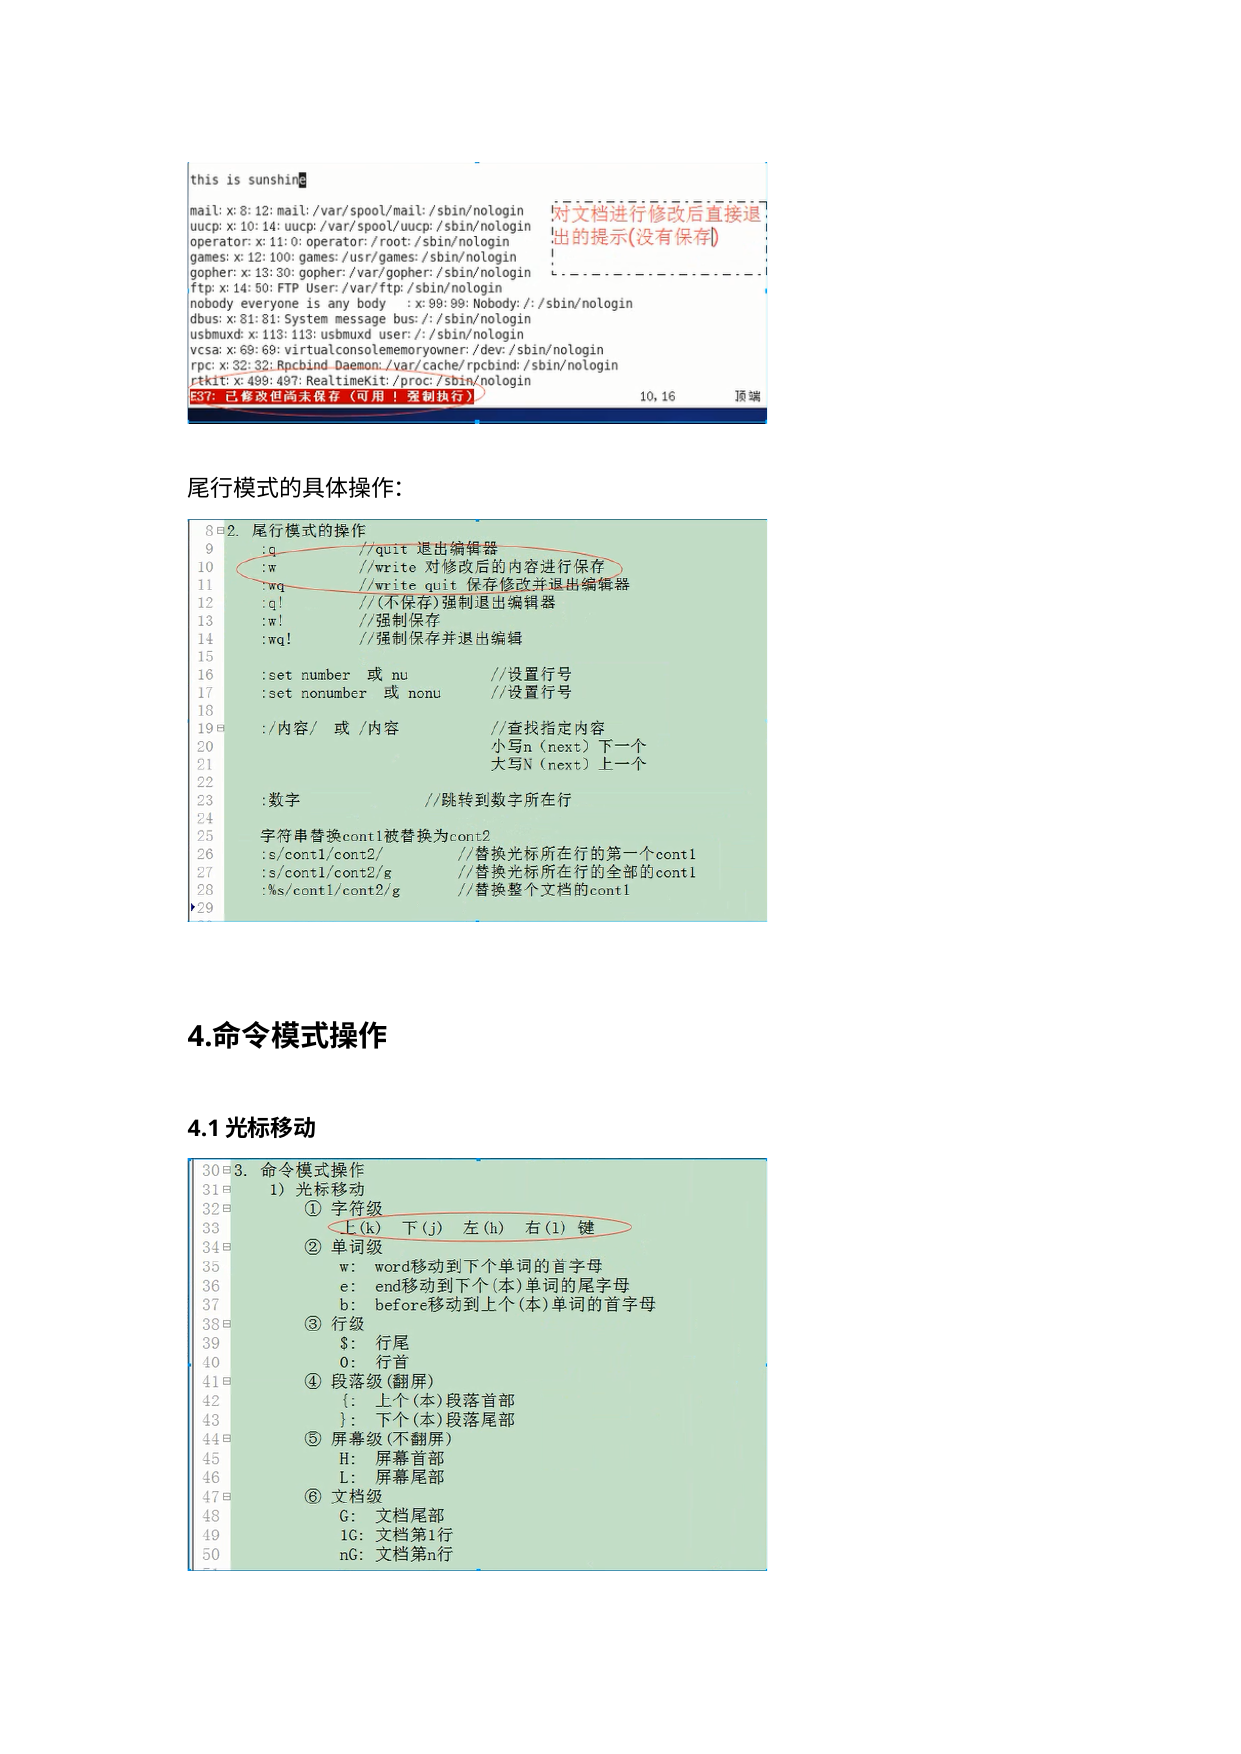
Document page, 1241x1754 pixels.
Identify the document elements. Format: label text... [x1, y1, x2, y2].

picture [187, 519, 768, 922]
text 4.命令模式操作 [187, 1002, 1053, 1067]
picture [187, 162, 768, 424]
picture [187, 1158, 768, 1571]
text 4.1光标移动 [187, 1094, 1053, 1159]
text 尾行模式的具体操作： [187, 454, 1053, 519]
